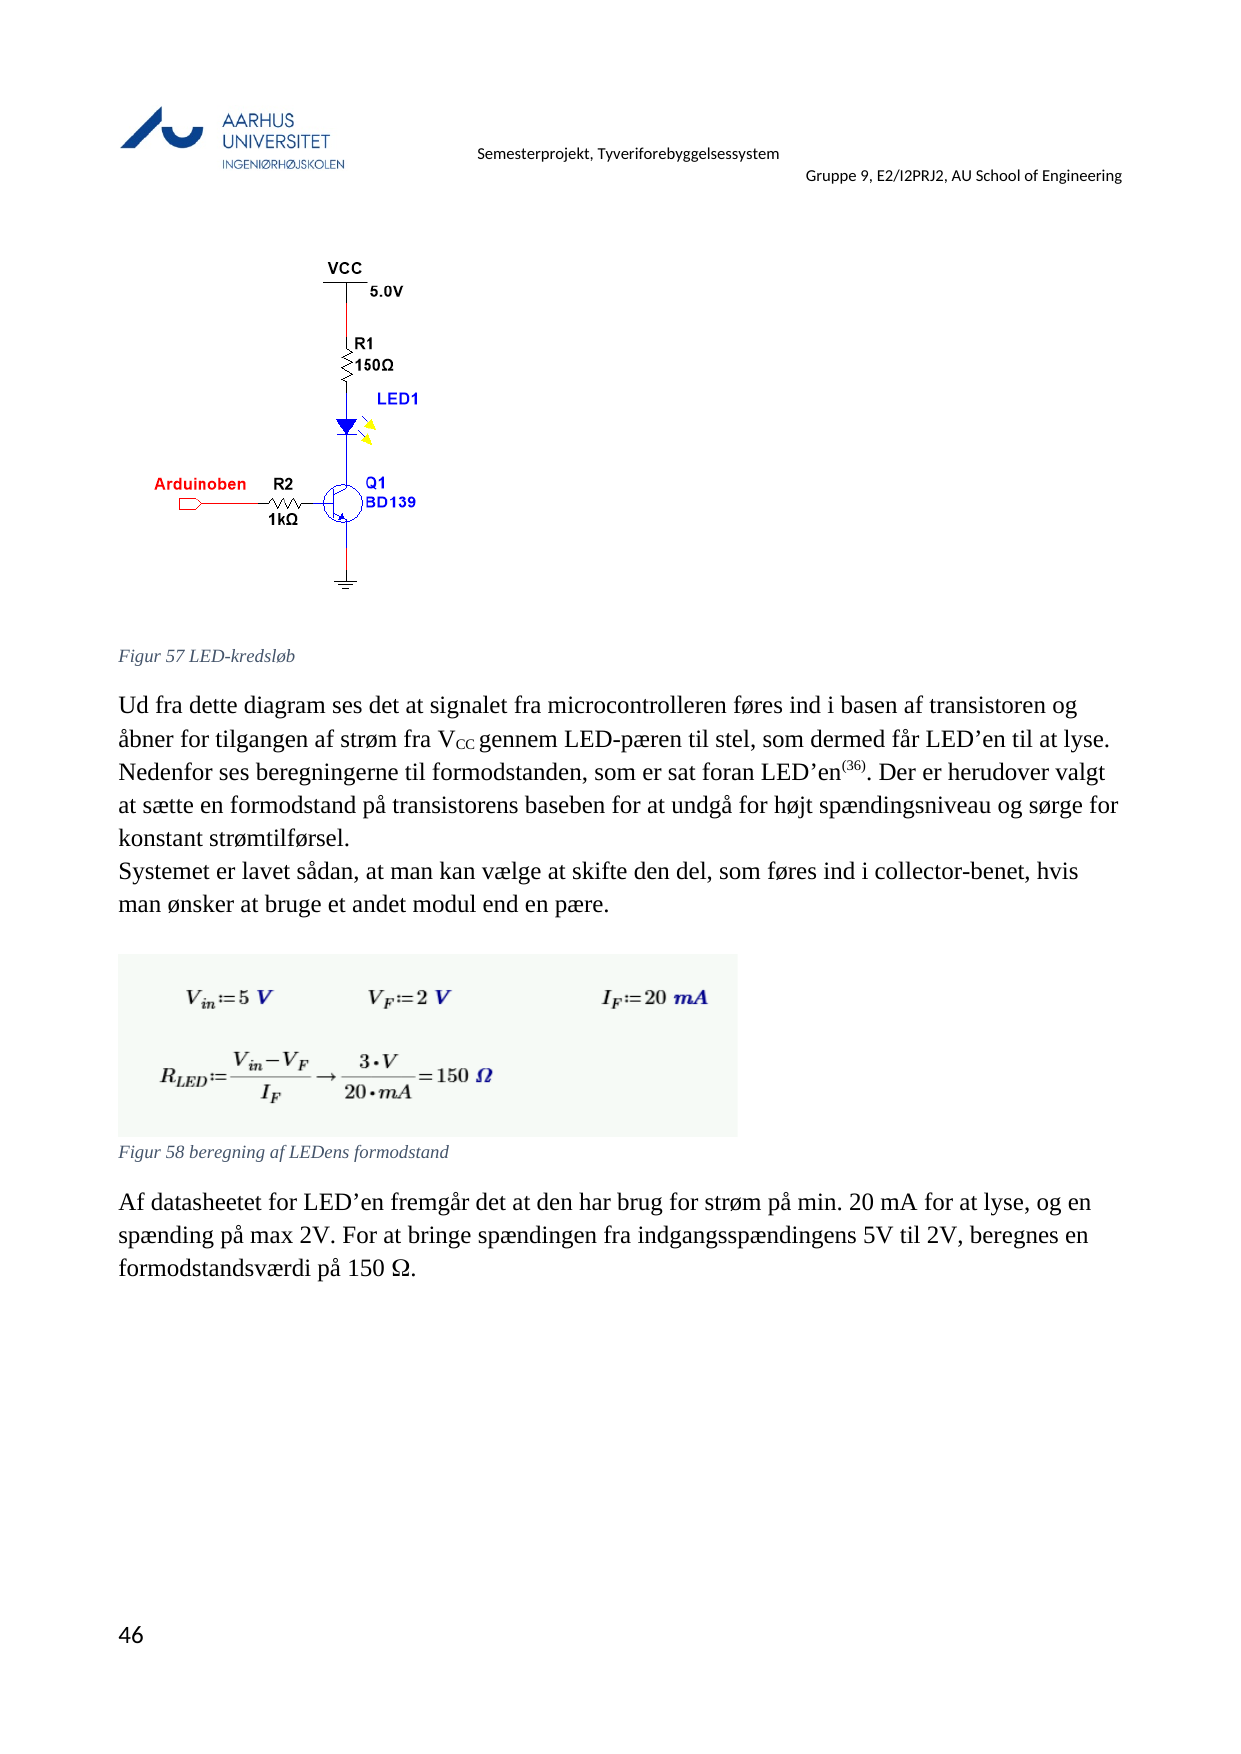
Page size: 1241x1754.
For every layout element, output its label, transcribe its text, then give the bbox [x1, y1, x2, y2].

picture [118, 105, 478, 171]
text Systemet er lavet sådan, at man kan vælge at skifte den del, som føres ind i collector-benet, hvis man ønsker at bruge et andet modul end en pære. [118, 856, 1122, 917]
text Af datasheetet for LED’en fremgår det at den har brug for strøm på min. 20 mA for at lyse, og en spænding på max 2V. For at bringe spændingen fra indgangsspændingens 5V til 2V, beregnes en formodstandsværdi på 150 . [118, 1187, 1122, 1281]
picture [118, 954, 738, 1137]
text Ud fra dette diagram ses det at signalet fra microcontrolleren føres ind i basen af transistoren og åbner for tilgangen af strøm fra VCC gennem LED-pæren til stel, som dermed får LED’en til at lyse. Nedenfor ses beregningerne til formodstanden, som er sat foran LED’en(36). Der er herudover valgt at sætte en formodstand på transistorens baseben for at undgå for højt spændingsniveau og sørge for konstant strømtilførsel. [118, 691, 1122, 851]
picture [118, 216, 451, 641]
